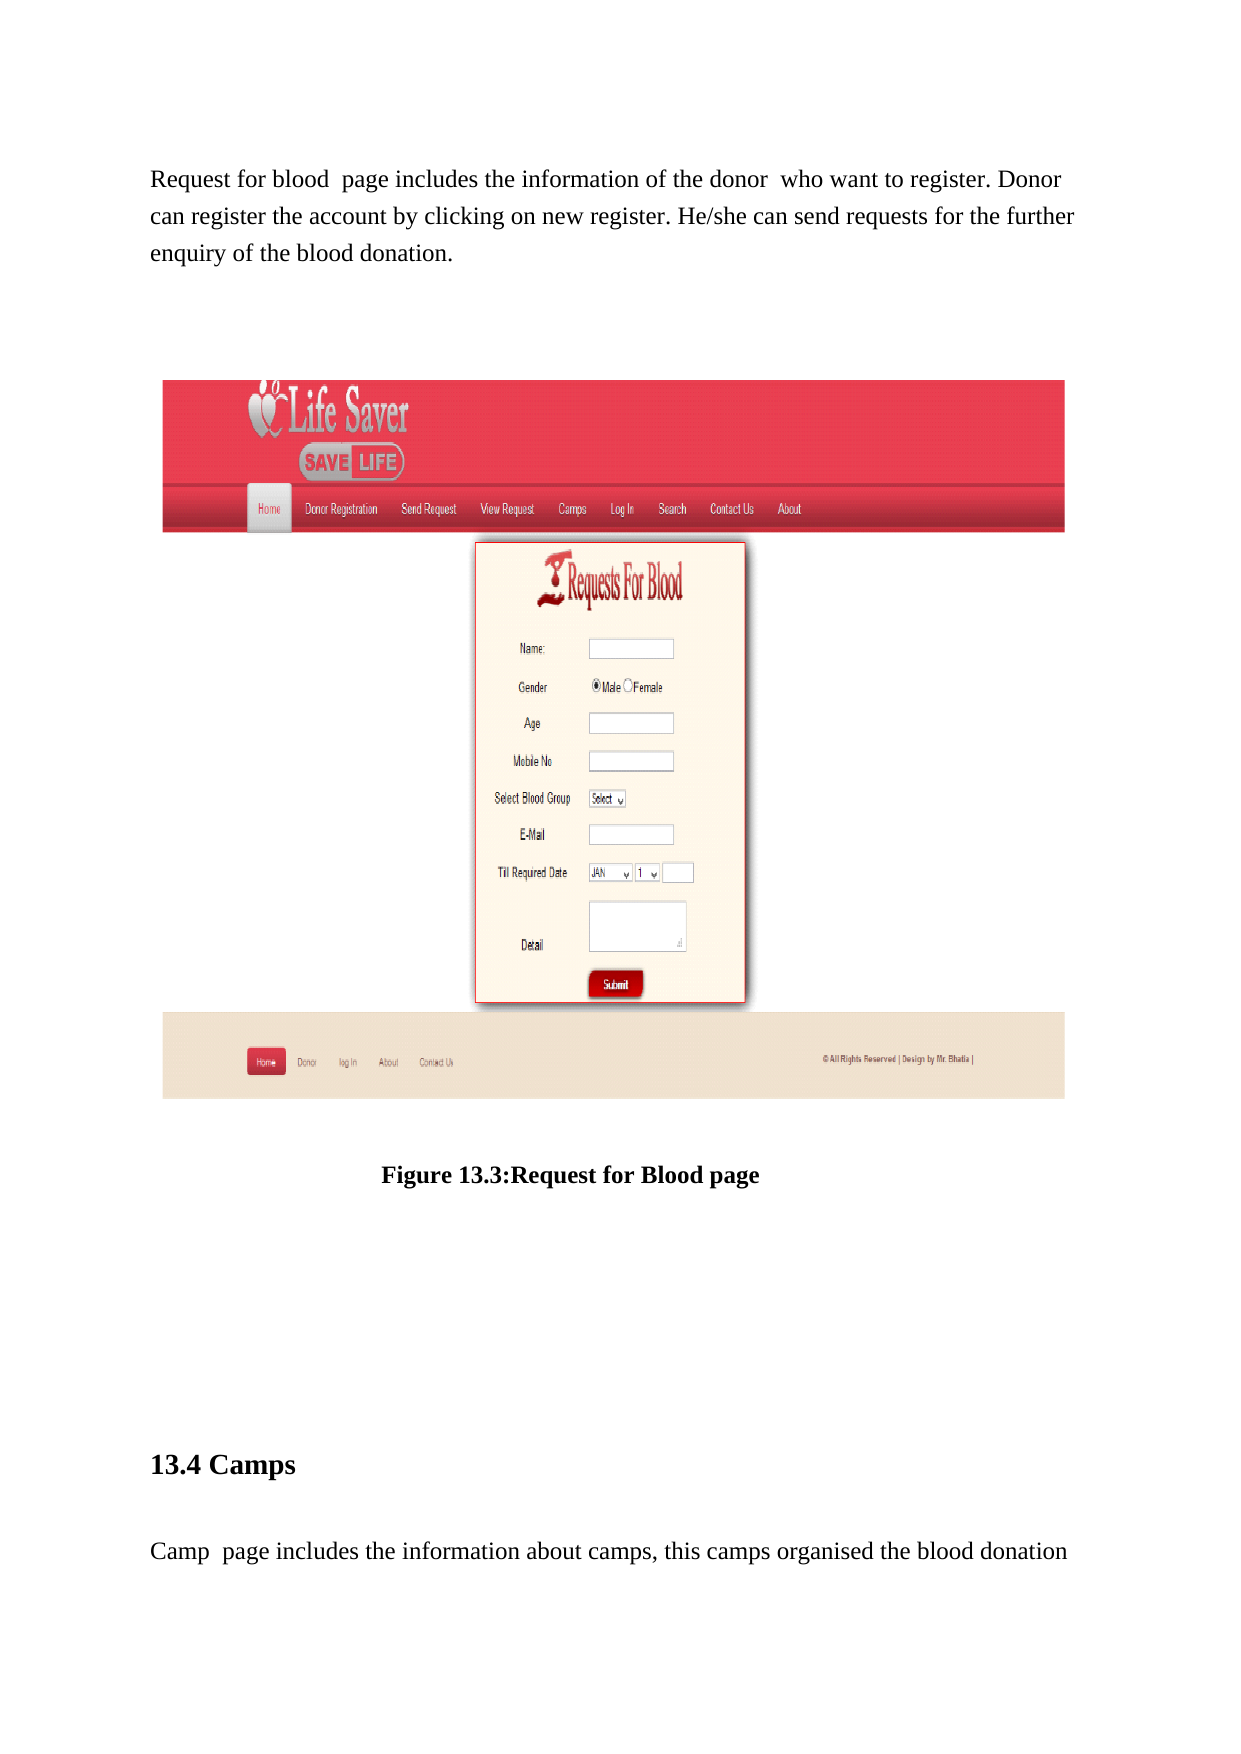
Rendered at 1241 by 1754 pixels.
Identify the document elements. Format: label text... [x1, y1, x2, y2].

text 13.4 Camps [150, 1432, 1090, 1497]
text Figure 13.3:Request for Blood page [150, 1159, 1090, 1191]
text Request for blood page includes the information of the donor who want to register. Donor can register the account by clicking on new register. He/she can send requests for the further enquiry of the blood donation. [150, 162, 1090, 269]
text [150, 1534, 1090, 1567]
